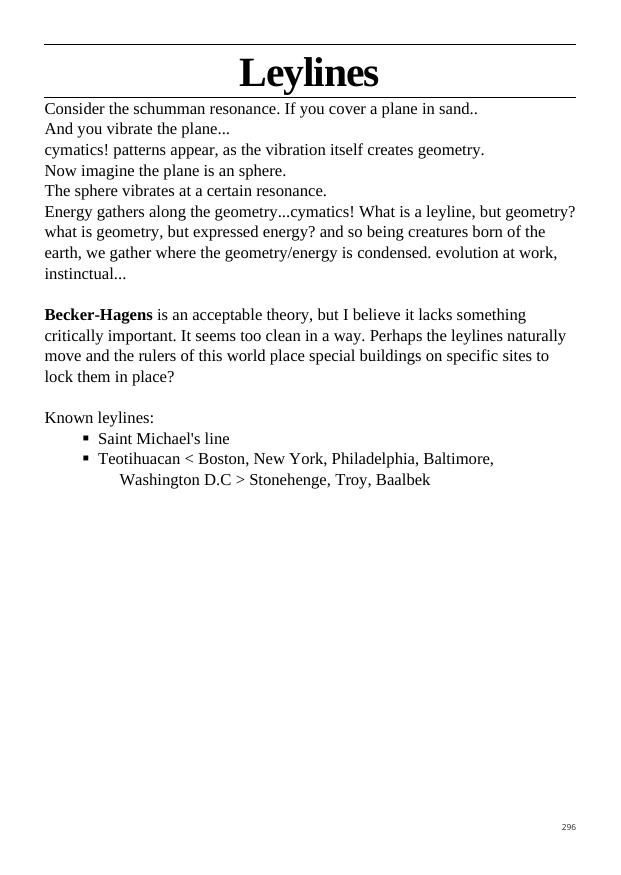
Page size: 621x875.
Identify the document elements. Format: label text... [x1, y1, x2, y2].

list Teotihuacan < Boston, New York, Philadelphia, Baltimore, Washington D.C > Stonehenge, Troy, Baalbek [82, 449, 576, 489]
text Energy gathers along the geometry...cymatics! What is a leyline, but geometry? what is geometry, but expressed energy? and so being creatures born of the earth, we gather where the geometry/energy is condensed. evolution at work, instinctual... [44, 202, 576, 283]
text Now imagine the plane is an sphere. [44, 160, 576, 179]
list Saint Michael's line [82, 428, 576, 448]
text Consider the schumman resonance. If you cover a plane in sand.. [44, 98, 576, 118]
text And you vibrate the plane... [44, 119, 576, 138]
subtitle Leylines [44, 45, 576, 97]
text The sphere vibrates at a certain resonance. [44, 181, 576, 200]
text cymatics! patterns appear, as the vibration itself creates geometry. [44, 140, 576, 159]
text Becker-Hagens is an acceptable theory, but I believe it lacks something critically important. It seems too clean in a way. Perhaps the leylines naturally move and the rulers of this world place special buildings on specific sites to lock them in place? [44, 305, 576, 386]
text Known leylines: [44, 408, 576, 427]
